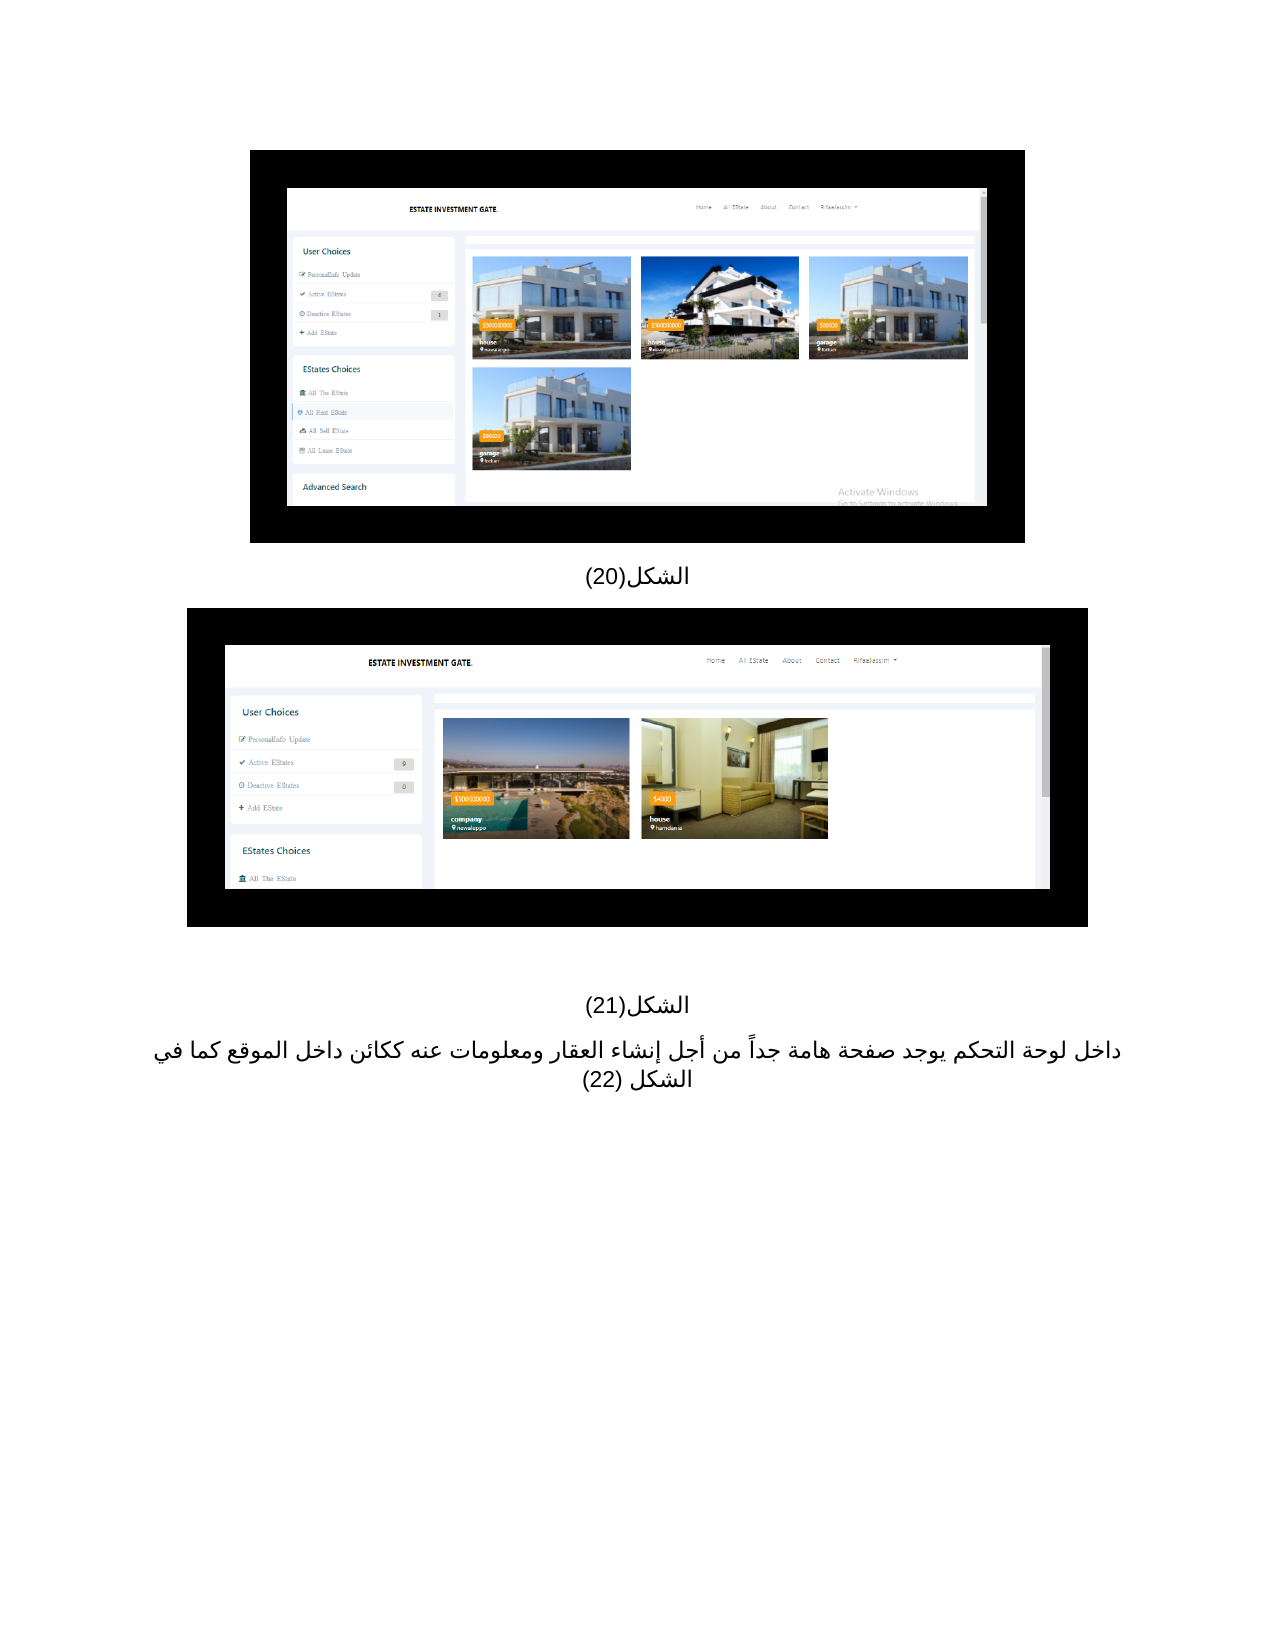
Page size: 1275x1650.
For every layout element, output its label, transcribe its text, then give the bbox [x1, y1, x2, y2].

picture [225, 645, 1050, 889]
text داخل لوحة التحكم يوجد صفحة هامة جداً من أجل إنشاء العقار ومعلومات عنه ككائن داخل الموقع كما في الشكل (22) [150, 1037, 1125, 1092]
text الشكل(20) [150, 563, 1125, 589]
picture [287, 188, 987, 506]
text الشكل(21) [150, 992, 1125, 1019]
